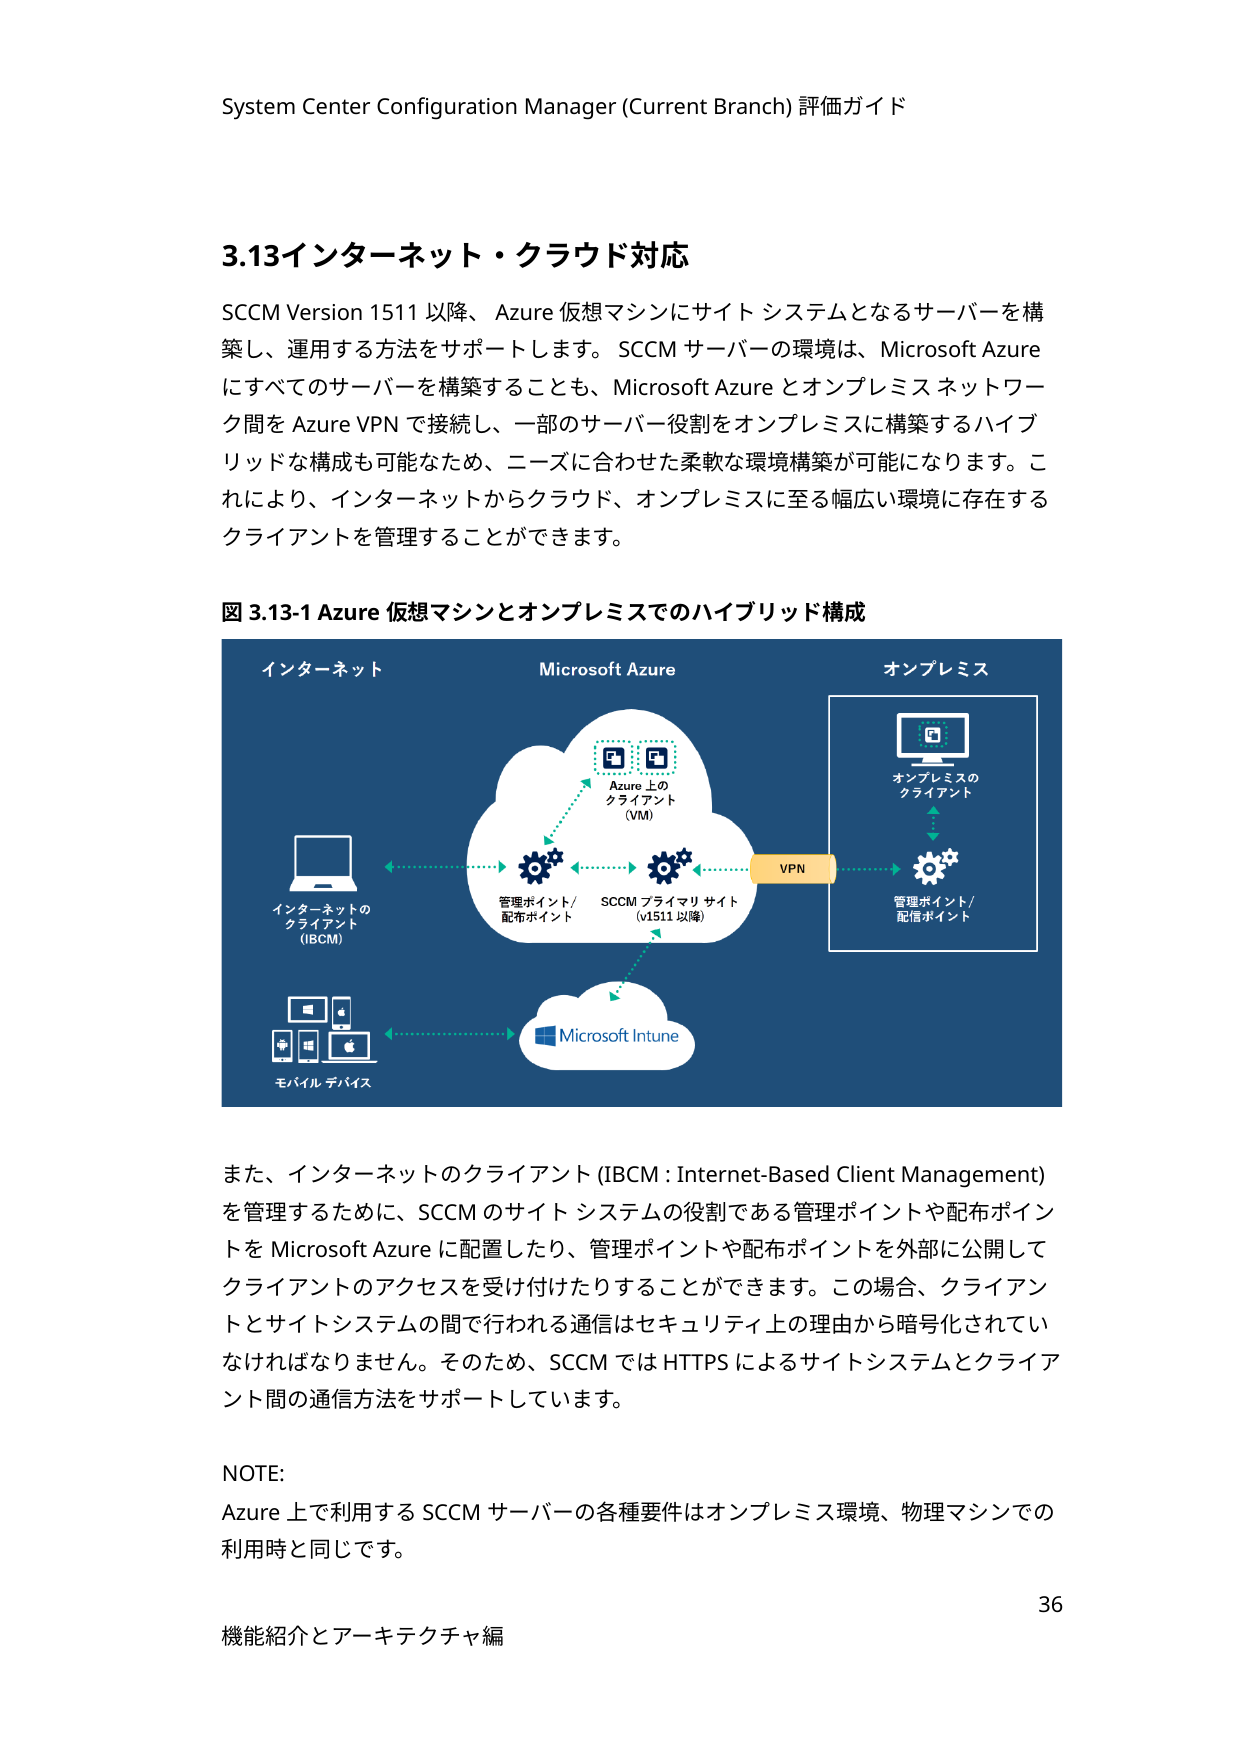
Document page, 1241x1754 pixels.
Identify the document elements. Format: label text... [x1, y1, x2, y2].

subtitle インターネット・クラウド対応 [222, 217, 1063, 292]
text 図 3.13-1 Azure 仮想マシンとオンプレミスでのハイブリッド構成 [222, 592, 1063, 629]
text また、インターネットのクライアント (IBCM : Internet-Based Client Management)を管理するために、SCCM のサイト システムの役割である管理ポイントや配布ポイントを Microsoft Azure に配置したり、管理ポイントや配布ポイントを外部に公開してクライアントのアクセスを受け付けたりすることができます。この場合、クライアントとサイトシステムの間で行われる通信はセキュリティ上の理由から暗号化されていなければなりません。そのため、SCCM では HTTPS によるサイトシステムとクライアント間の通信方法をサポートしています。 [222, 1154, 1063, 1417]
text SCCM Version 1511 以降、 Azure 仮想マシンにサイト システムとなるサーバーを構築し、運用する方法をサポートします。 SCCM サーバーの環境は、Microsoft Azure にすべてのサーバーを構築することも、Microsoft Azure とオンプレミス ネットワーク間を Azure VPN で接続し、一部のサーバー役割をオンプレミスに構築するハイブリッドな構成も可能なため、ニーズに合わせた柔軟な環境構築が可能になります。これにより、インターネットからクラウド、オンプレミスに至る幅広い環境に存在するクライアントを管理することができます。 [222, 292, 1063, 554]
text NOTE: [222, 1454, 1063, 1492]
text Azure 上で利用する SCCM サーバーの各種要件はオンプレミス環境、物理マシンでの利用時と同じです。 [222, 1492, 1063, 1567]
picture [221, 639, 1063, 1107]
